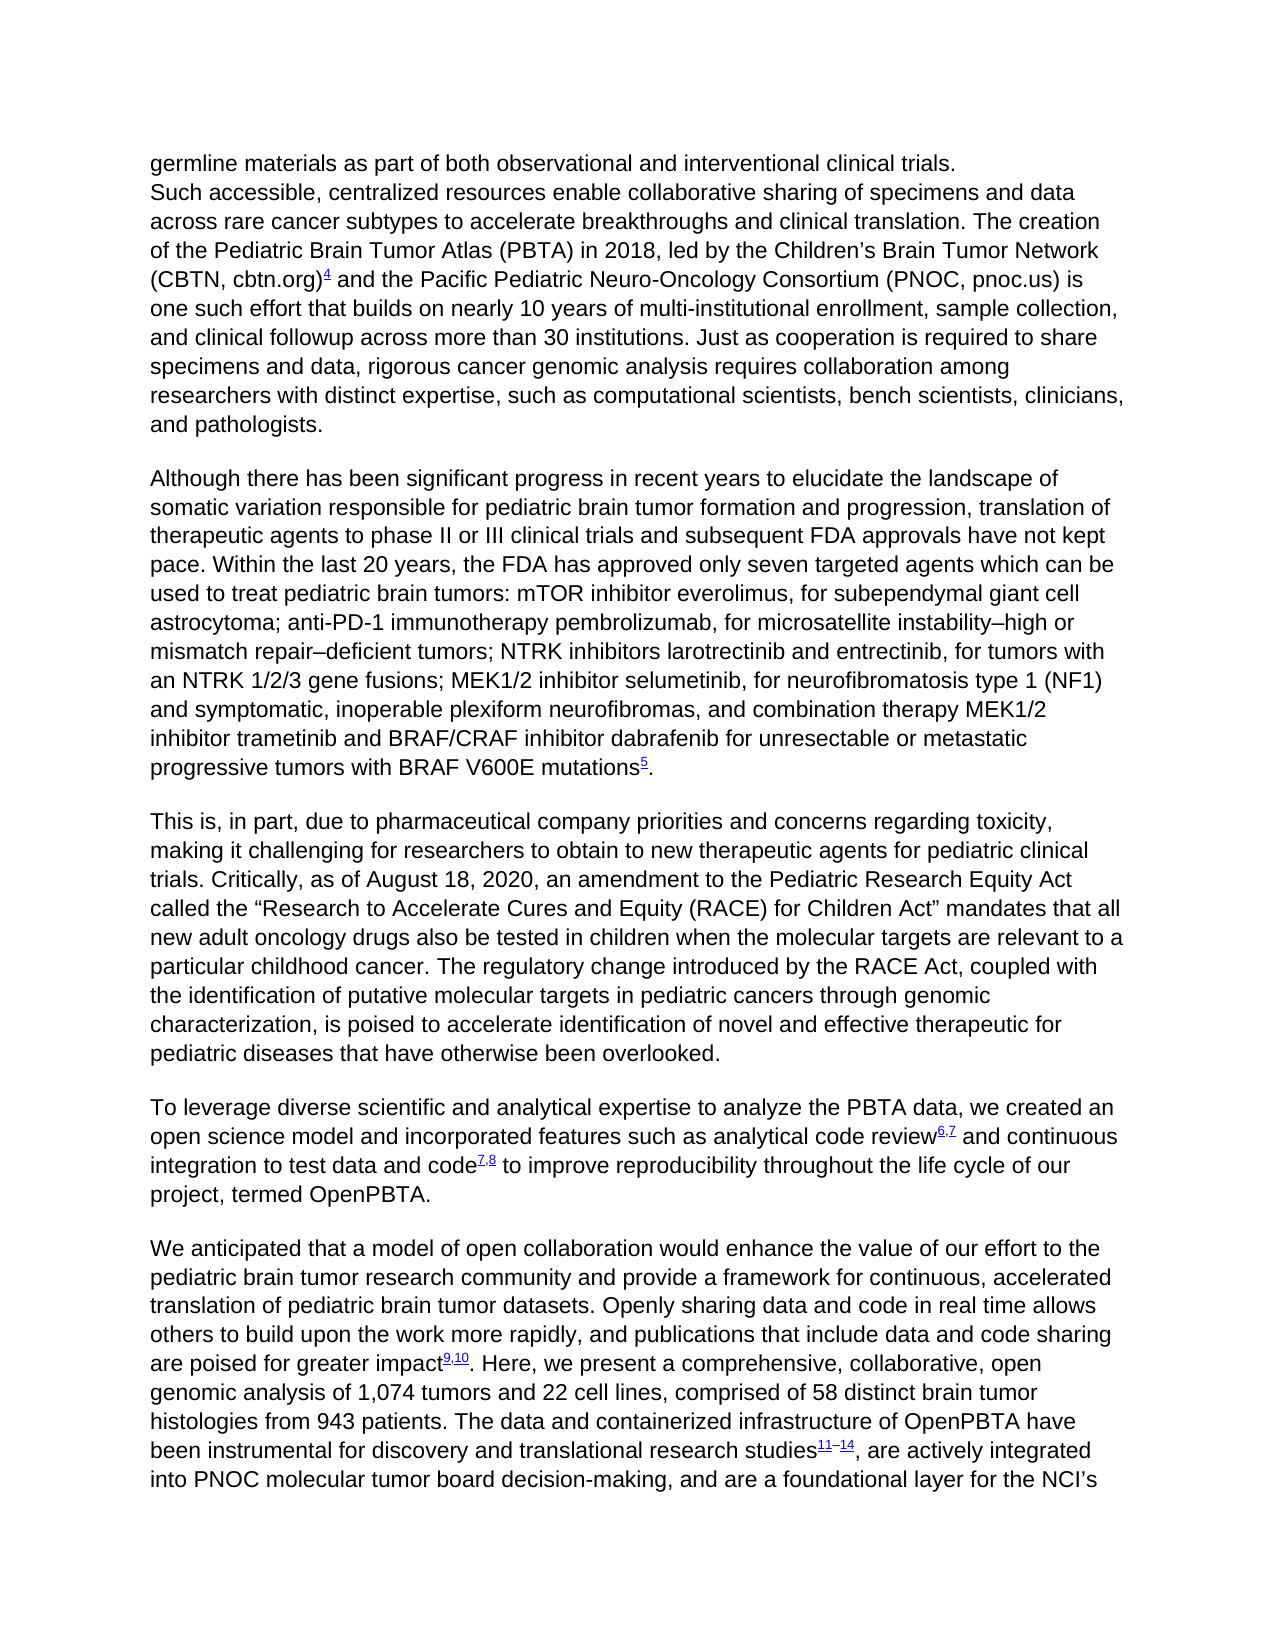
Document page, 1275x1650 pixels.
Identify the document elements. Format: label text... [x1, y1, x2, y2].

text To leverage diverse scientific and analytical expertise to analyze the PBTA data, we created an open science model and incorporated features such as analytical code review6,7 and continuous integration to test data and code7,8 to improve reproducibility throughout the life cycle of our project, termed OpenPBTA. [150, 1094, 1125, 1207]
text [150, 1234, 1125, 1493]
text This is, in part, due to pharmaceutical company priorities and concerns regarding toxicity, making it challenging for researchers to obtain to new therapeutic agents for pediatric clinical trials. Critically, as of August 18, 2020, an amendment to the Pediatric Research Equity Act called the “Research to Accelerate Cures and Equity (RACE) for Children Act” mandates that all new adult oncology drugs also be tested in children when the molecular targets are relevant to a particular childhood cancer. The regulatory change introduced by the RACE Act, coupled with the identification of putative molecular targets in pediatric cancers through genomic characterization, is poised to accelerate identification of novel and effective therapeutic for pediatric diseases that have otherwise been overlooked. [150, 808, 1125, 1066]
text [150, 150, 1125, 437]
text Although there has been significant progress in recent years to elucidate the landscape of somatic variation responsible for pediatric brain tumor formation and progression, translation of therapeutic agents to phase II or III clinical trials and subsequent FDA approvals have not kept pace. Within the last 20 years, the FDA has approved only seven targeted agents which can be used to treat pediatric brain tumors: mTOR inhibitor everolimus, for subependymal giant cell astrocytoma; anti-PD-1 immunotherapy pembrolizumab, for microsatellite instability–high or mismatch repair–deficient tumors; NTRK inhibitors larotrectinib and entrectinib, for tumors with an NTRK 1/2/3 gene fusions; MEK1/2 inhibitor selumetinib, for neurofibromatosis type 1 (NF1) and symptomatic, inoperable plexiform neurofibromas, and combination therapy MEK1/2 inhibitor trametinib and BRAF/CRAF inhibitor dabrafenib for unresectable or metastatic progressive tumors with BRAF V600E mutations5. [150, 464, 1125, 781]
